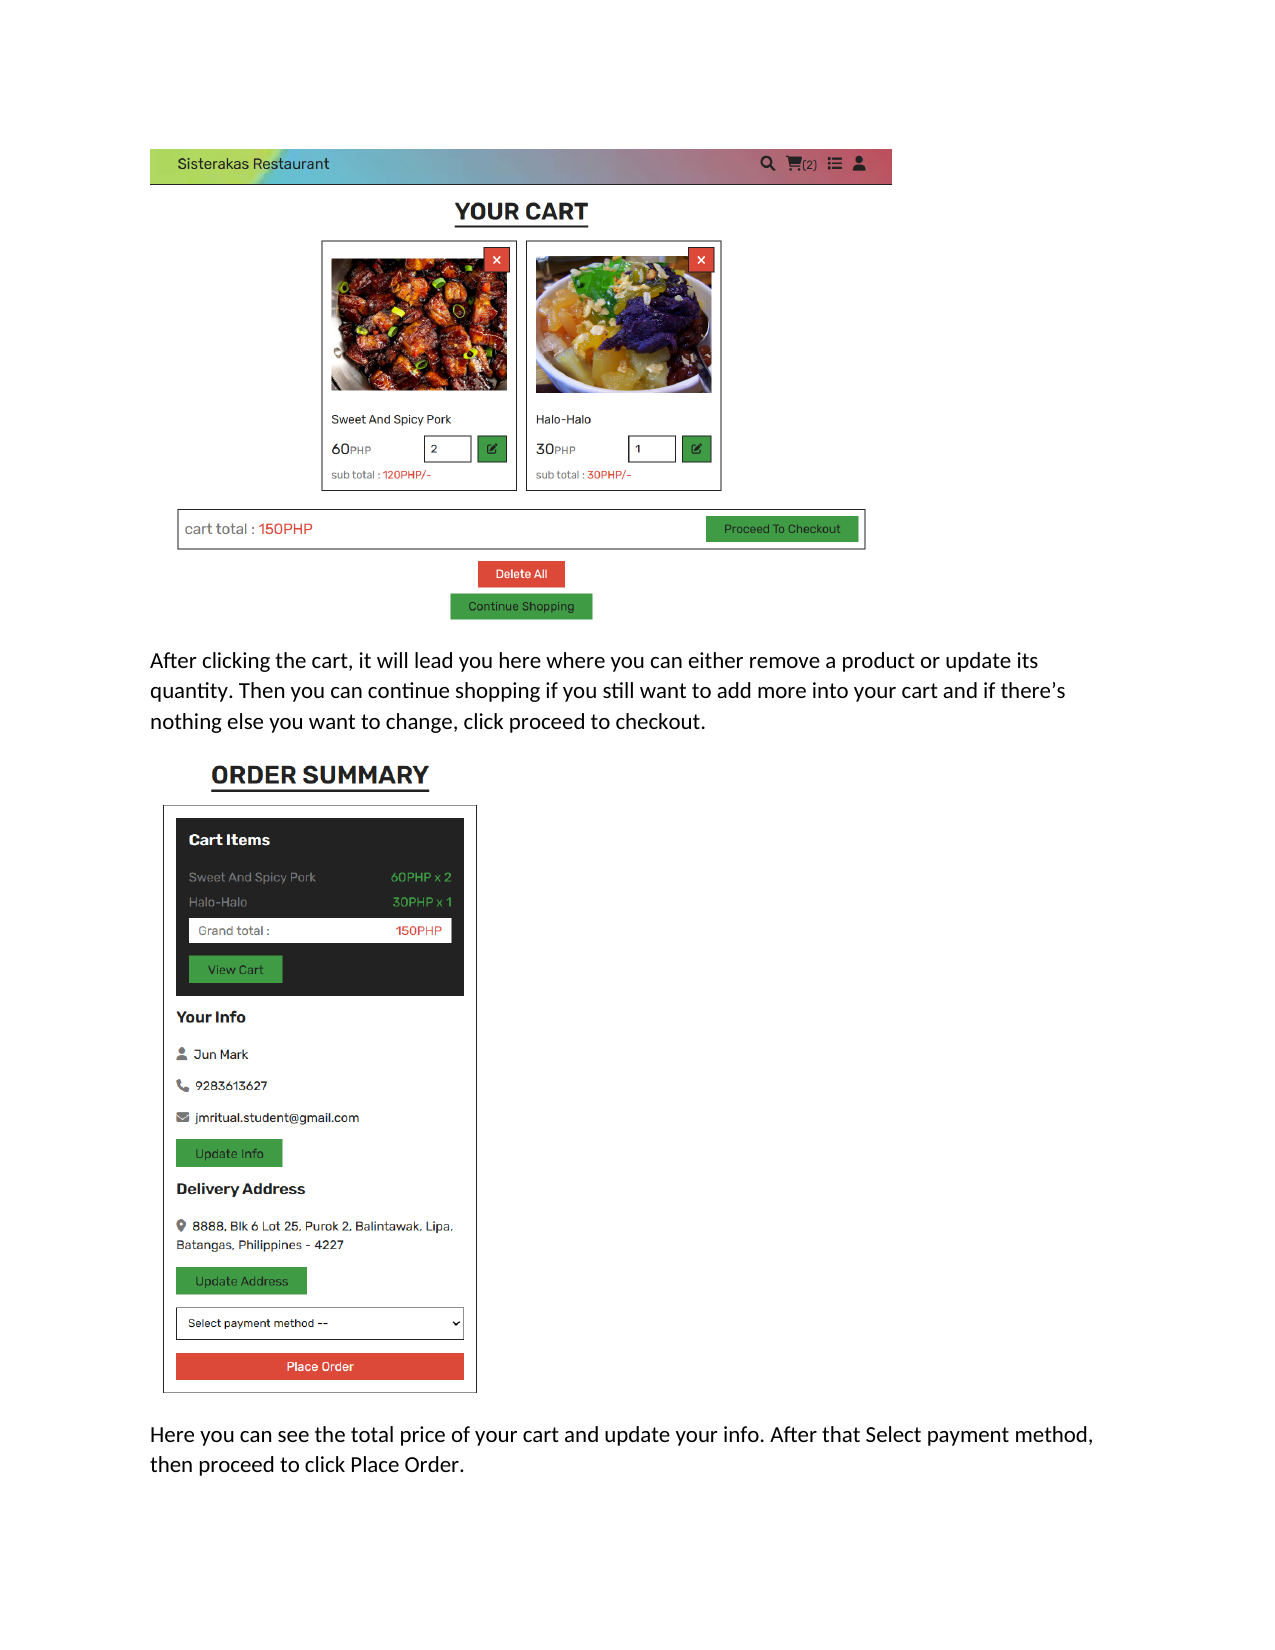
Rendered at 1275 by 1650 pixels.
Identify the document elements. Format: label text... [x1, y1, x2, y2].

picture [150, 149, 892, 628]
text After clicking the cart, it will lead you here where you can either remove a product or update its quantity. Then you can continue shopping if you still want to add more into your cart and if there’s nothing else you want to change, click proceed to checkout. [150, 646, 1125, 735]
text Here you can see the total price of your cart and update your info. After that Select payment method, then proceed to click Place Order. [150, 1420, 1125, 1478]
picture [150, 753, 488, 1402]
